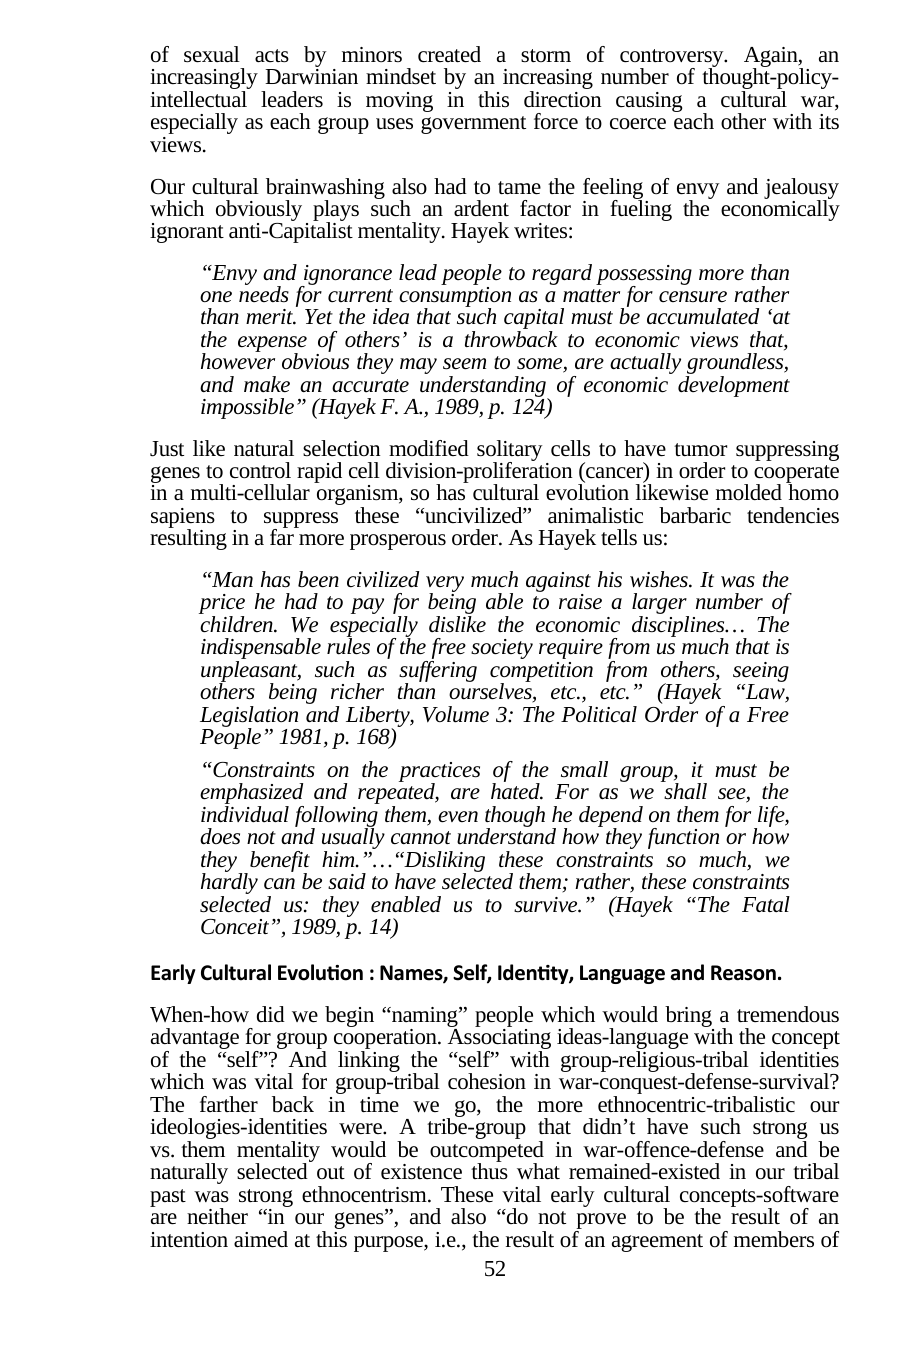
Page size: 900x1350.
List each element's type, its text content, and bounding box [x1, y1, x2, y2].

text “Man has been civilized very much against his wishes. It was the price he had to pay for being able to raise a larger number of children. We especially dislike the economic disciplines… The indispensable rules of the free society require from us much that is unpleasant, such as suffering competition from others, seeing others being richer than ourselves, etc., etc.” (Hayek “Law, Legislation and Liberty, Volume 3: The Political Order of a Free People” 1981, p. 168) [200, 569, 790, 749]
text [150, 45, 840, 157]
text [150, 1004, 840, 1252]
text Our cultural brainwashing also had to tame the feeling of envy and jealousy which obviously plays such an ardent factor in fueling the economically ignorant anti-Capitalist mentality. Hayek writes: [150, 176, 840, 243]
text Just like natural selection modified solitary cells to have tumor suppressing genes to control rapid cell division-proliferation (cancer) in order to cooperate in a multi-cellular organism, so has cultural evolution likewise molded homo sapiens to suppress these “uncivilized” animalistic barbaric tendencies resulting in a far more prosperous order. As Hayek tells us: [150, 438, 840, 551]
text “Constraints on the practices of the small group, it must be emphasized and repeated, are hated. For as we shall see, the individual following them, even though he depend on them for life, does not and usually cannot understand how they function or how they benefit him.”…“Disliking these constraints so much, we hardly can be said to have selected them; rather, these constraints selected us: they enabled us to survive.” (Hayek “The Fatal Conceit”, 1989, p. 14) [200, 760, 790, 940]
subtitle Early Cultural Evolution : Names, Self, Identity, Language and Reason. [150, 961, 840, 986]
text “Envy and ignorance lead people to regard possessing more than one needs for current consumption as a matter for censure rather than merit. Yet the idea that such capital must be accumulated ‘at the expense of others’ is a throwback to economic views that, however obvious they may seem to some, are actually groundless, and make an accurate understanding of economic development impossible” (Hayek F. A., 1989, p. 124) [200, 262, 790, 420]
